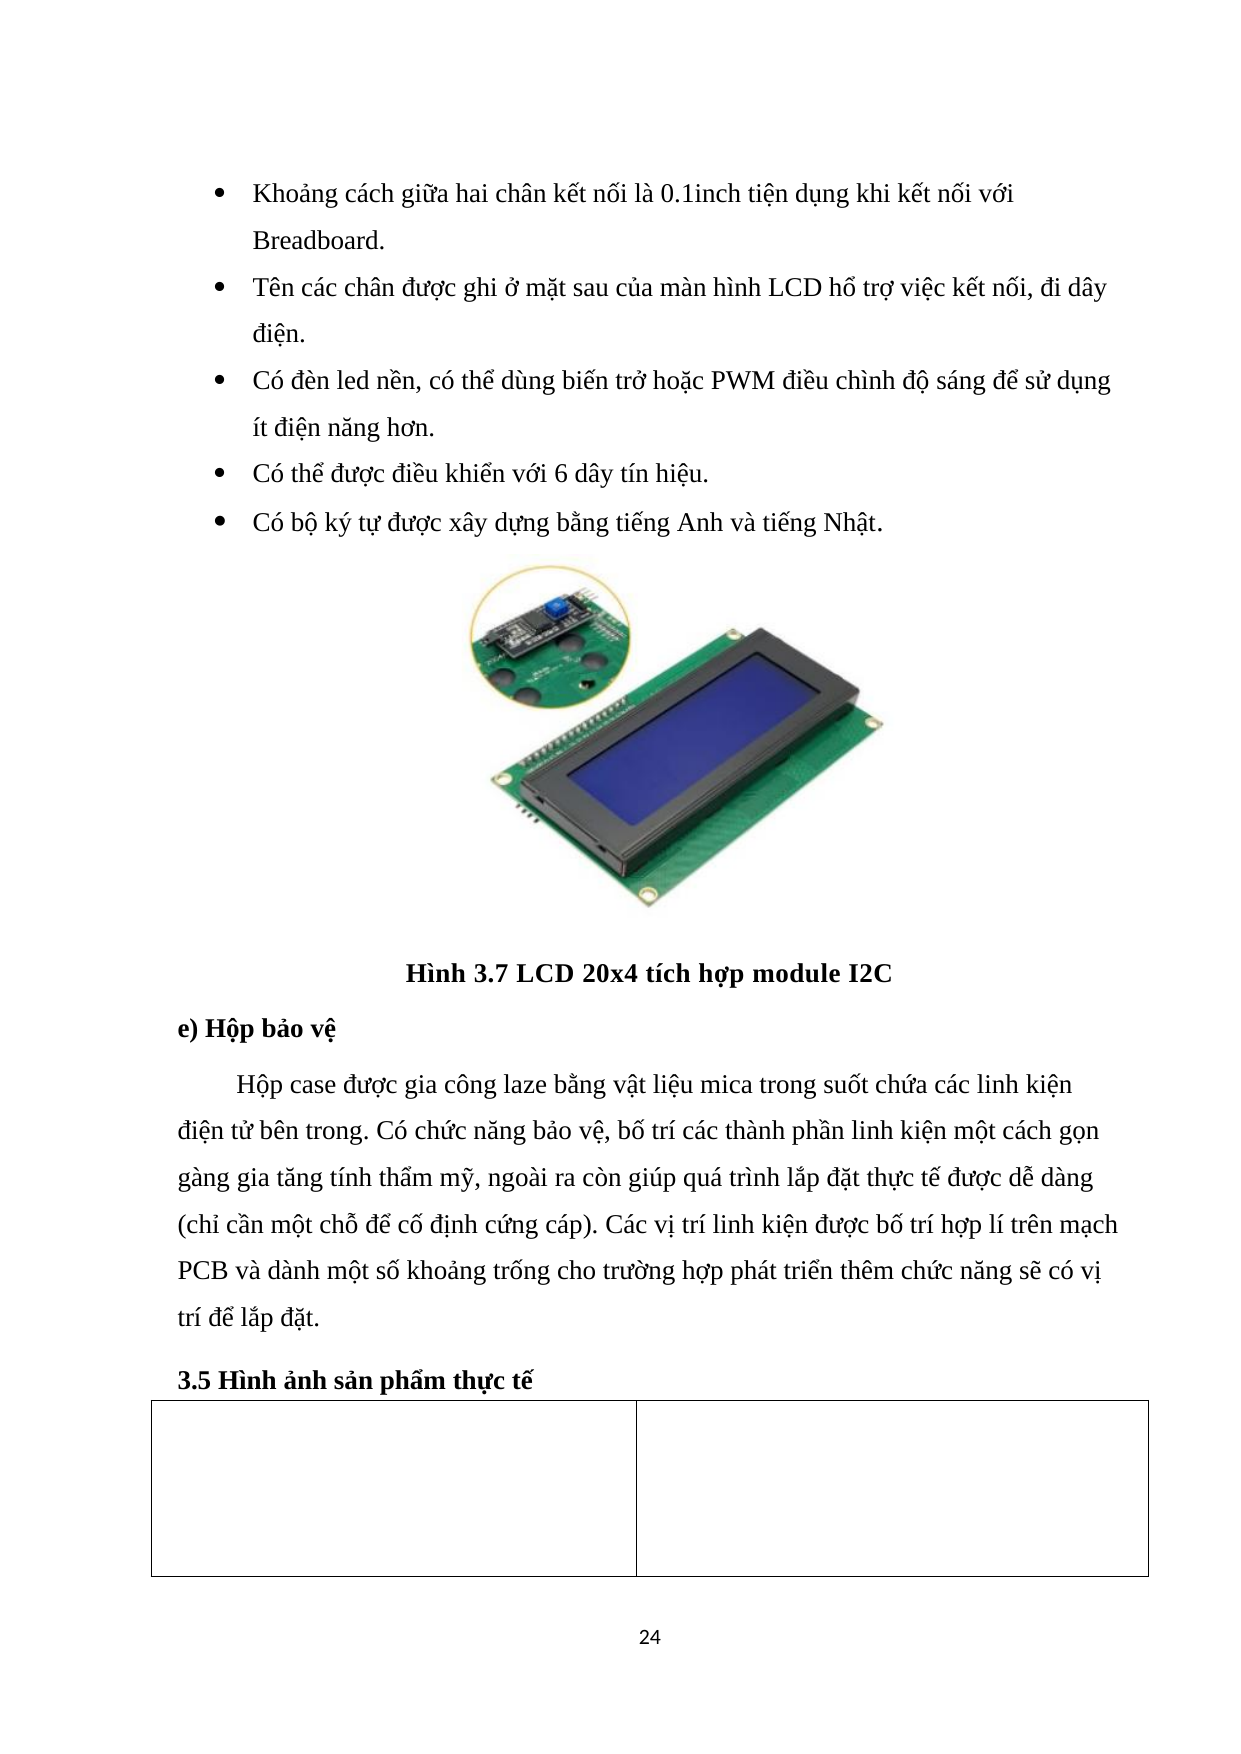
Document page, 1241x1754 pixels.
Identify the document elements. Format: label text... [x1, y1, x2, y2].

list Khoảng cách giữa hai chân kết nối là 0.1inch tiện dụng khi kết nối với Breadboard. [215, 177, 1122, 255]
list Có thể được điều khiển với 6 dây tín hiệu. [215, 457, 1122, 489]
list Tên các chân được ghi ở mặt sau của màn hình LCD hổ trợ việc kết nối, đi dây điện. [215, 271, 1122, 348]
list Có bộ ký tự được xây dựng bằng tiếng Anh và tiếng Nhật. [215, 504, 1122, 538]
text e) Hộp bảo vệ [177, 1012, 1122, 1043]
text Hộp case được gia công laze bằng vật liệu mica trong suốt chứa các linh kiện điện tử bên trong. Có chức năng bảo vệ, bố trí các thành phần linh kiện một cách gọn gàng gia tăng tính thẩm mỹ, ngoài ra còn giúp quá trình lắp đặt thực tế được dễ dàng (chỉ cần một chỗ để cố định cứng cáp). Các vị trí linh kiện được bố trí hợp lí trên mạch PCB và dành một số khoảng trống cho trường hợp phát triển thêm chức năng sẽ có vị trí để lắp đặt. [177, 1068, 1122, 1332]
table_header [152, 1401, 636, 1576]
subtitle Hình 3.7 LCD 20x4 tích hợp module I2C [177, 957, 1122, 988]
subtitle 3.5 Hình ảnh sản phẩm thực tế [177, 1364, 1122, 1396]
picture [461, 554, 913, 927]
table_header [637, 1401, 1148, 1576]
list Có đèn led nền, có thể dùng biến trở hoặc PWM điều chình độ sáng để sử dụng ít điện năng hơn. [215, 364, 1122, 442]
